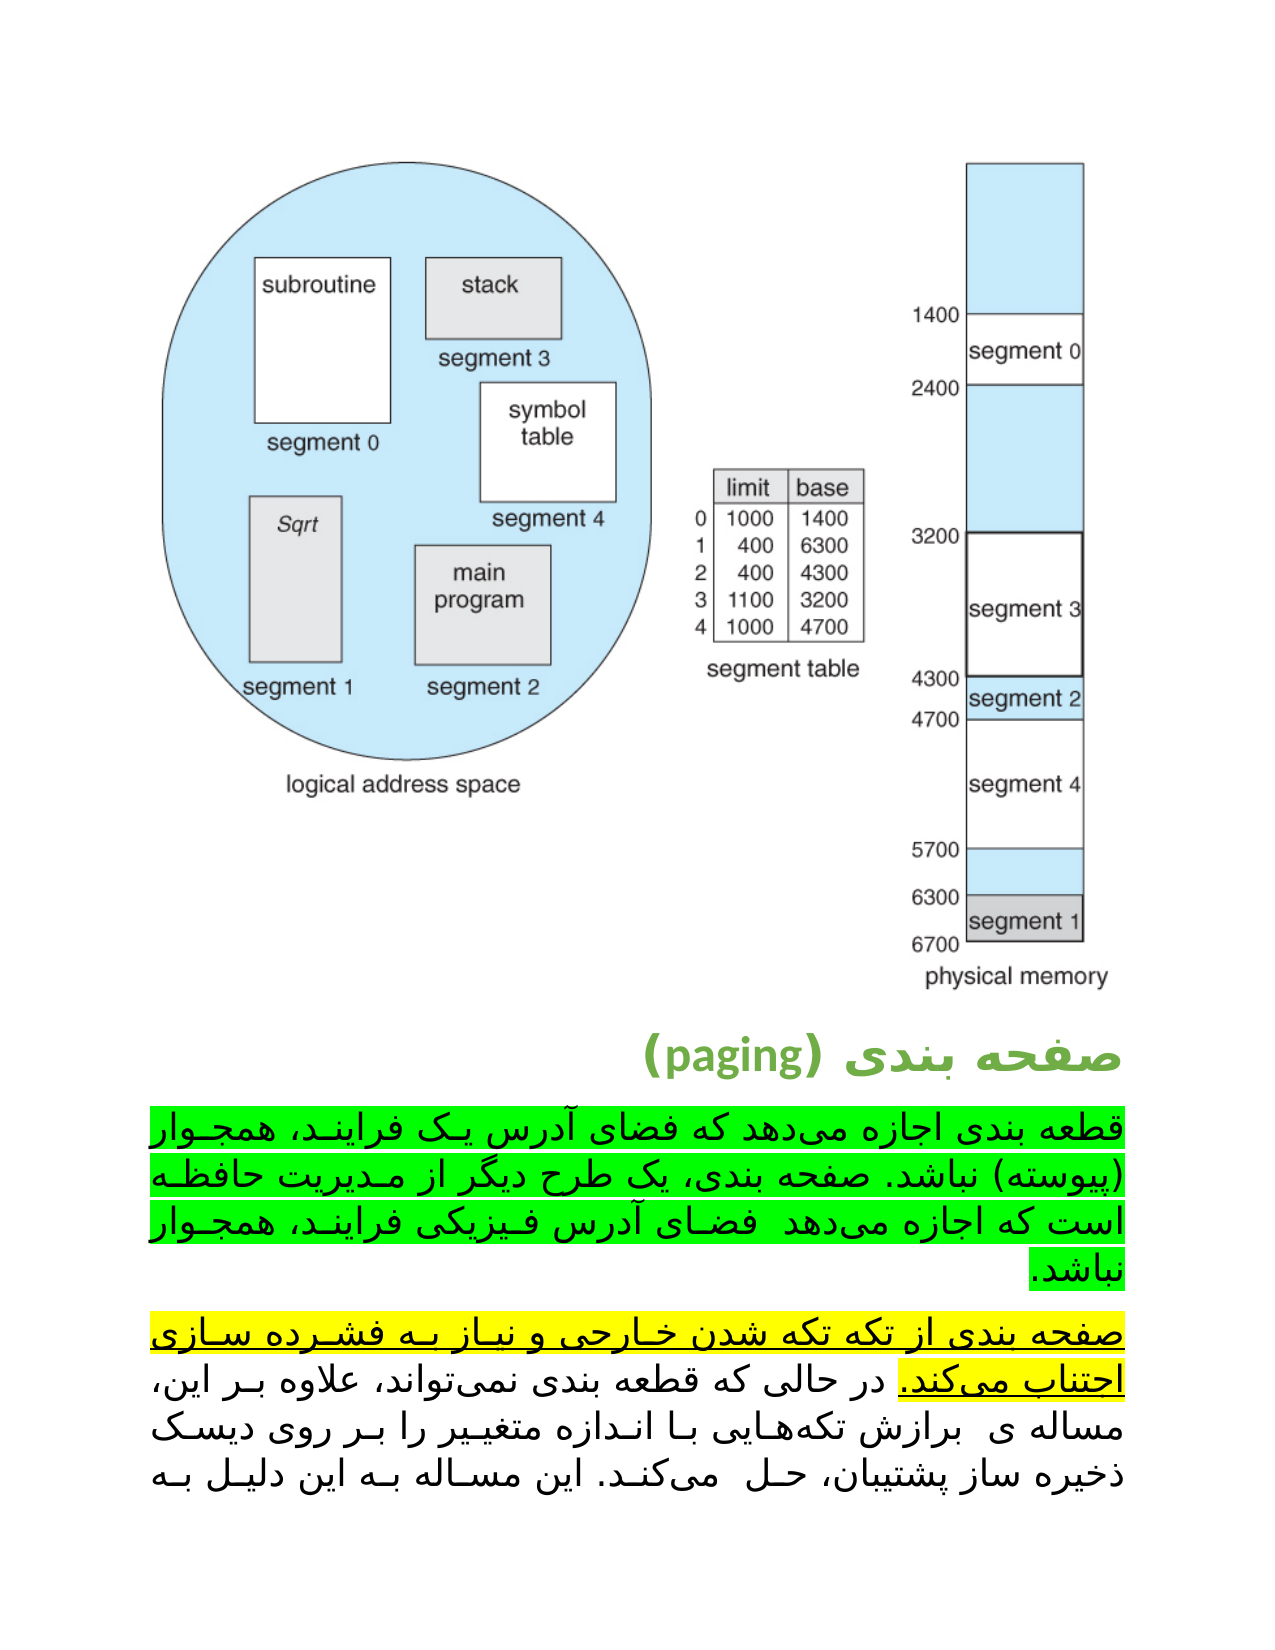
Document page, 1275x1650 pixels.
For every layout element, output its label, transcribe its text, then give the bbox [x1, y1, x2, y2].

picture [150, 150, 1125, 1005]
text صفحه بندی (paging) [150, 1023, 1125, 1084]
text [150, 1354, 1125, 1496]
text قطعه بندی اجازه می‌دهد که فضای آدرس یک فرایند، همجوار (پیوسته) نباشد. صفحه بندی، یک طرح دیگر از مدیریت حافظه است که اجازه می‌دهد فضای آدرس فیزیکی فرایند، همجوار نباشد. [150, 1244, 1125, 1291]
